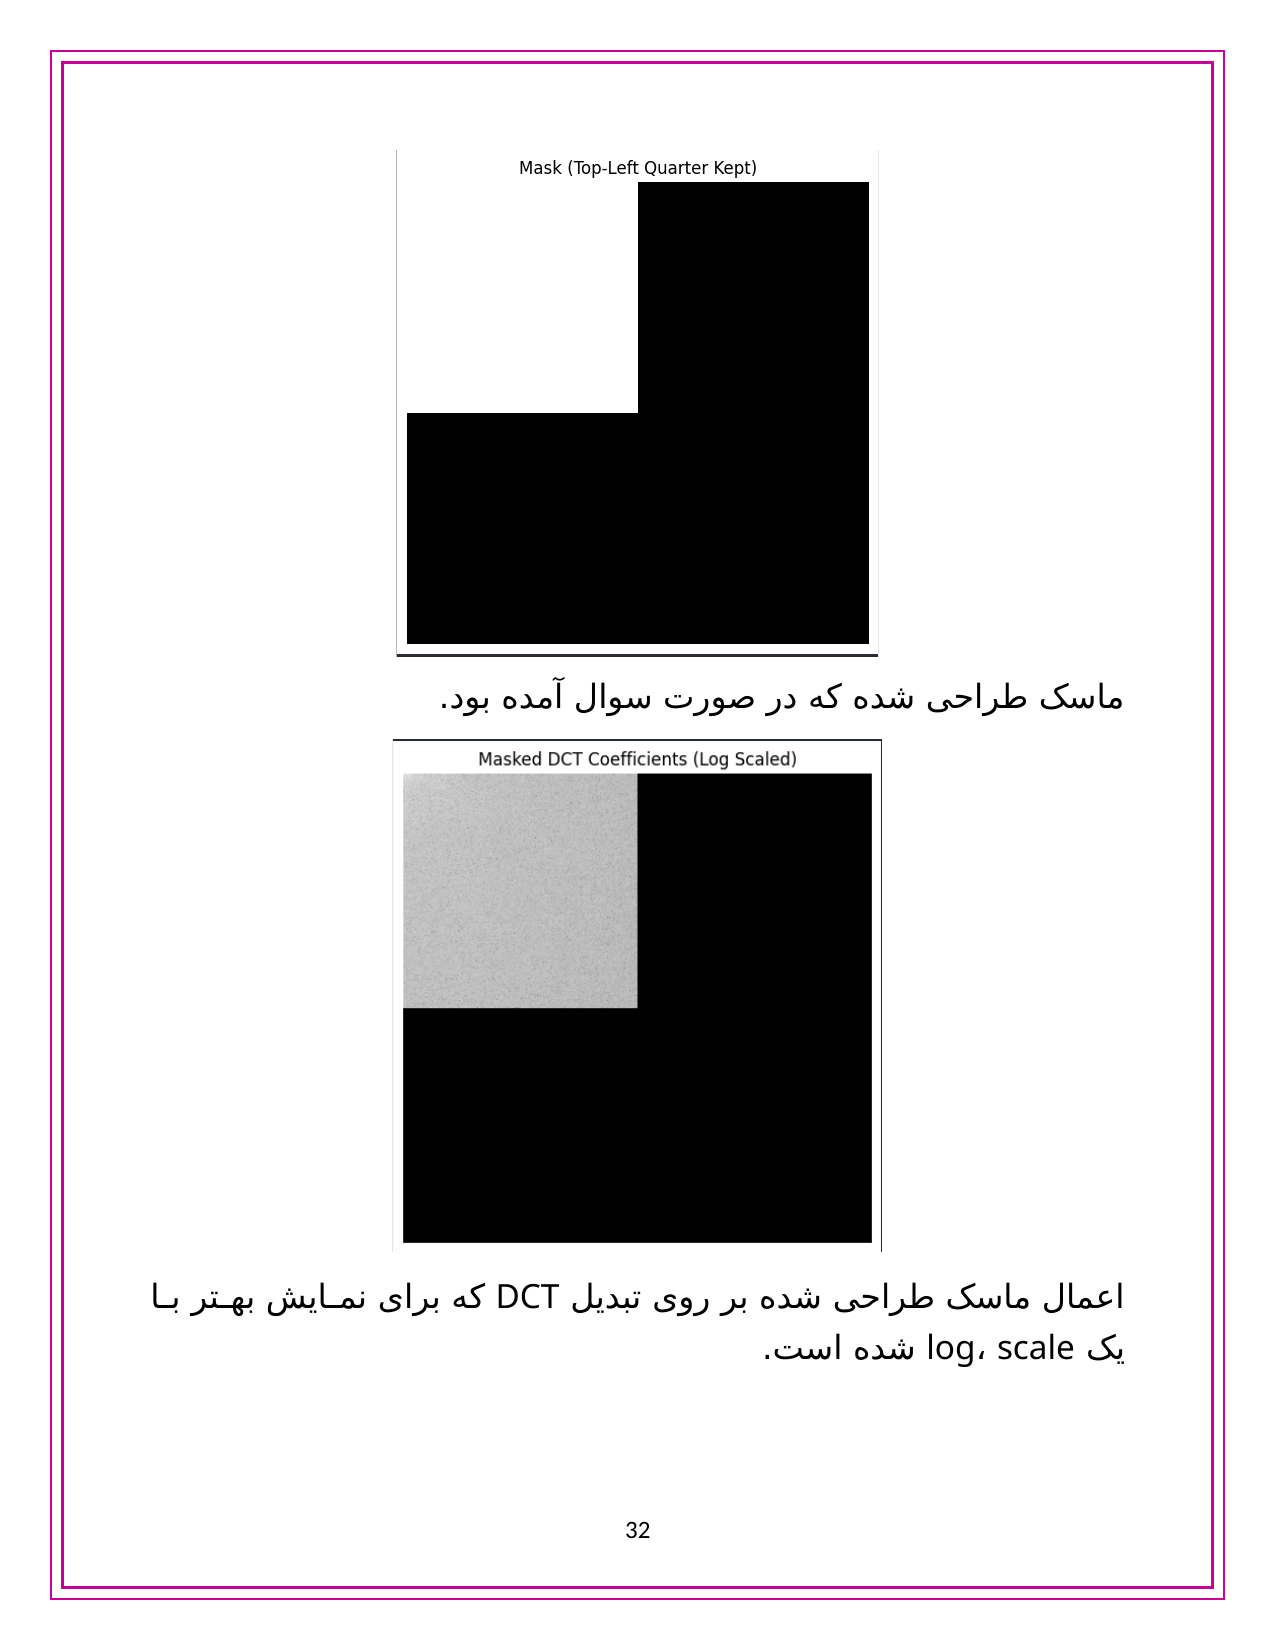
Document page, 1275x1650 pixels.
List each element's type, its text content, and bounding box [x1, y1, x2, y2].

picture [396, 150, 879, 657]
text ماسک طراحی شده که در صورت سوال آمده بود. [150, 678, 1125, 717]
text اعمال ماسک طراحی شده بر روی تبدیل DCT که برای نمایش بهتر با یک log، scale شده است. [150, 1273, 1125, 1369]
picture [392, 739, 882, 1252]
